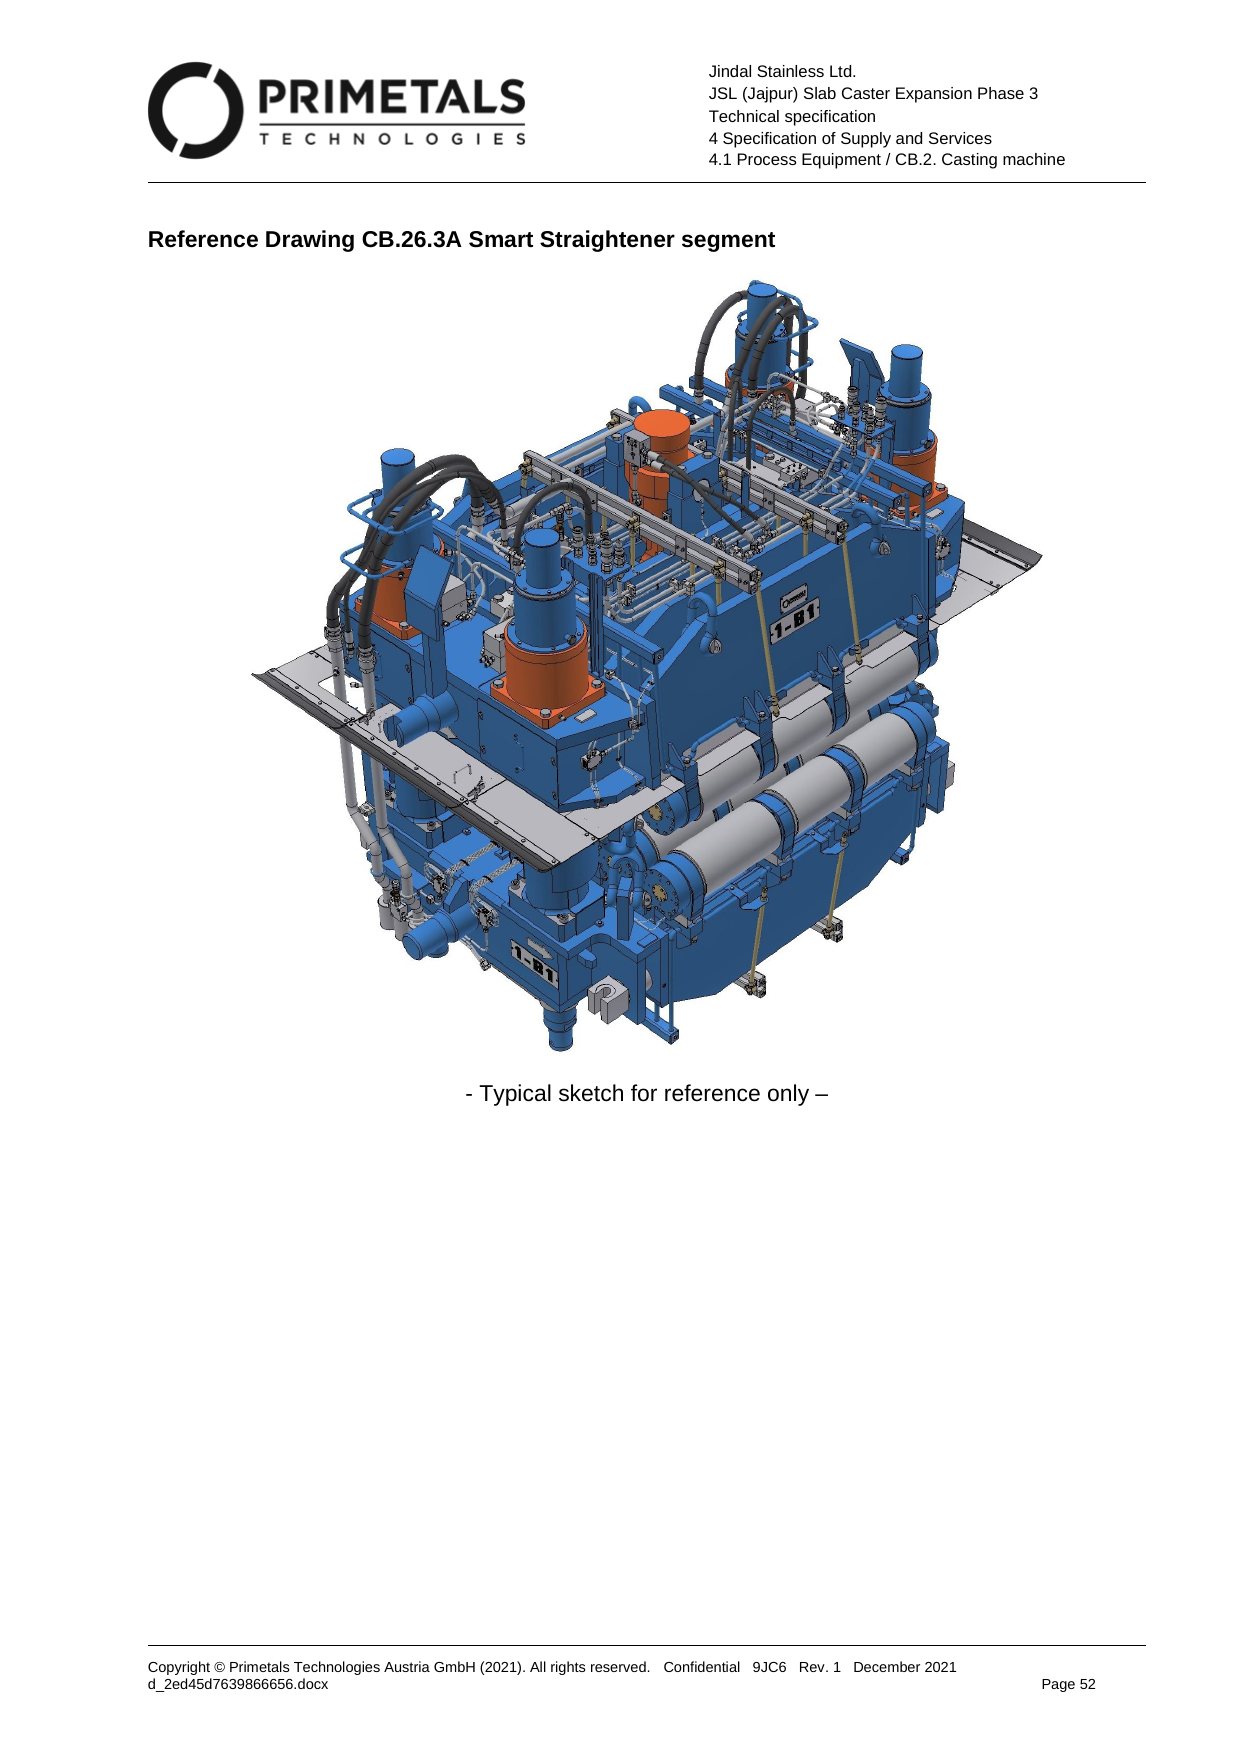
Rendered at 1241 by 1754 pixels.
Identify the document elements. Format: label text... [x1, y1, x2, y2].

picture [247, 275, 1047, 1056]
picture [147, 61, 526, 160]
subtitle Reference Drawing CB.26.3A Smart Straightener segment [148, 226, 1146, 252]
text - Typical sketch for reference only – [148, 1080, 1146, 1106]
